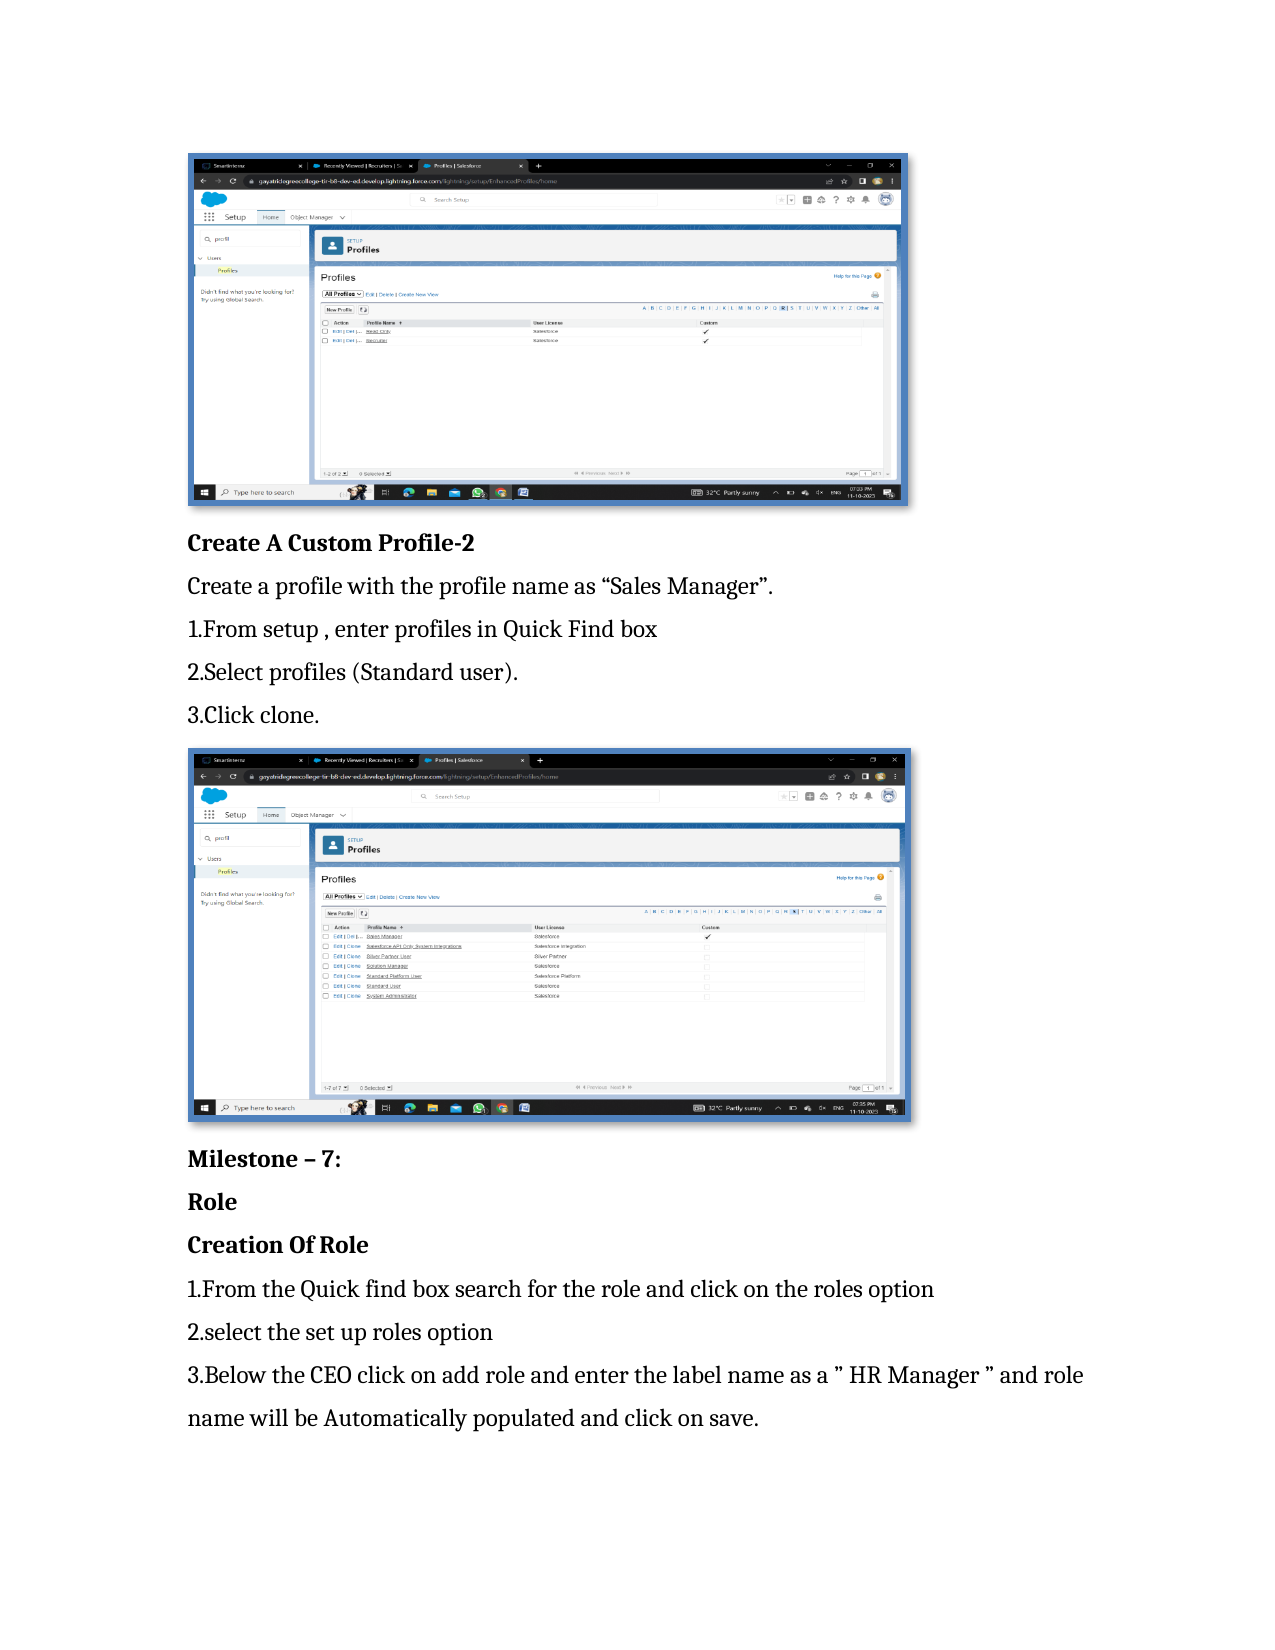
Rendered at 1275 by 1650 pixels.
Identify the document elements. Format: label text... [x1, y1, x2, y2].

text 3.Click clone. [187, 701, 1125, 730]
picture [194, 754, 905, 1115]
text 3.Below the CEO click on add role and enter the label name as a ” HR Manager ” and role name will be Automatically populated and click on save. [187, 1361, 1125, 1433]
text 1.From setup , enter profiles in Quick Find box [150, 615, 1125, 644]
text 2.Select profiles (Standard user). [187, 658, 1125, 687]
text Creation Of Role [187, 1231, 1125, 1260]
text Create a profile with the profile name as “Sales Manager”. [187, 572, 1125, 601]
text Create A Custom Profile-2 [187, 529, 1125, 558]
text Role [187, 1188, 1125, 1217]
text 2.select the set up roles option [187, 1318, 1125, 1346]
text Milestone – 7: [187, 1145, 1125, 1174]
picture [194, 159, 901, 500]
text 1.From the Quick find box search for the role and click on the roles option [187, 1274, 1125, 1303]
